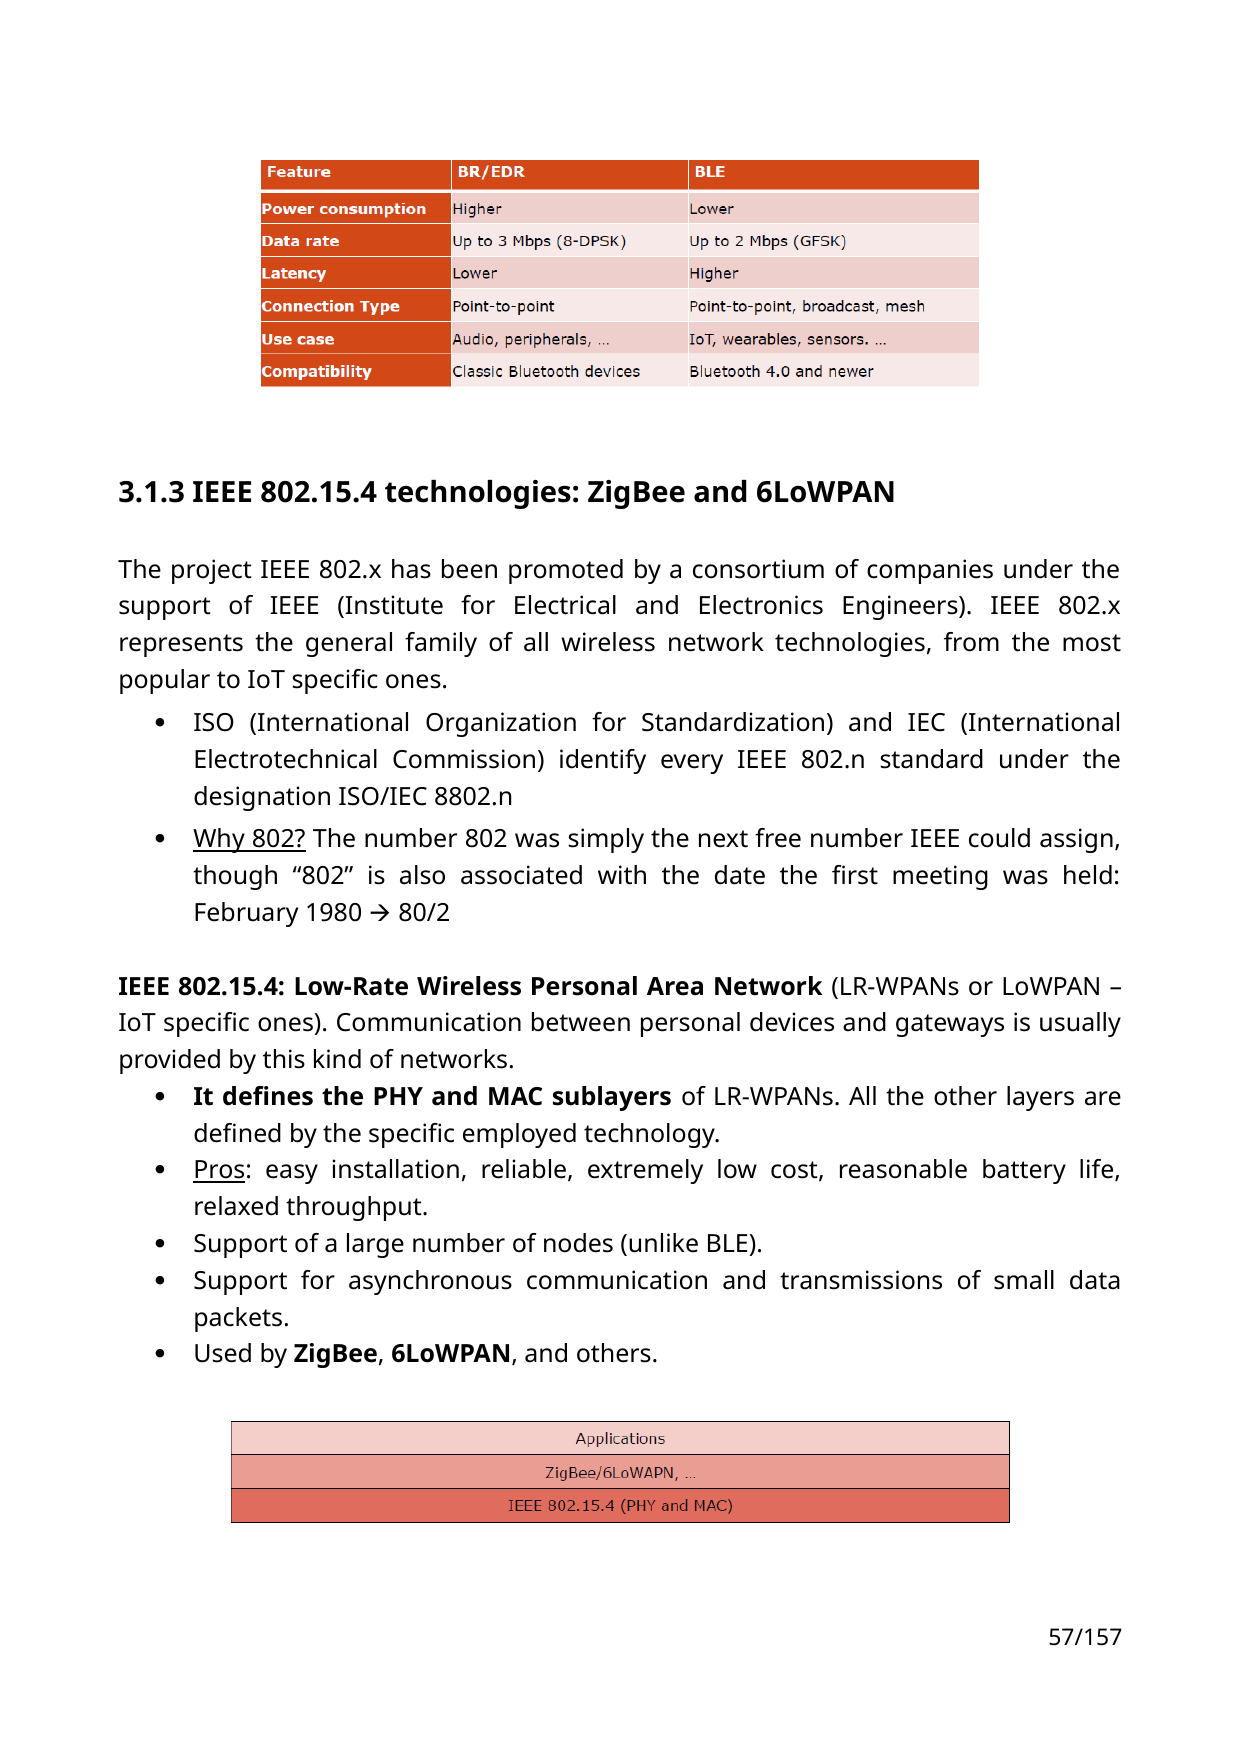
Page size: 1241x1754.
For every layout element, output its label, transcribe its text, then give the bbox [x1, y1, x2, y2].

list It defines the PHY and MAC sublayers of LR-WPANs. All the other layers are defined by the specific employed technology. [156, 1078, 1122, 1149]
list ISO (International Organization for Standardization) and IEC (International Electrotechnical Commission) identify every IEEE 802.n standard under the designation ISO/IEC 8802.n [156, 704, 1122, 812]
text IEEE 802.15.4: Low-Rate Wireless Personal Area Network (LR-WPANs or LoWPAN – IoT specific ones). Communication between personal devices and gateways is usually provided by this kind of networks. [118, 968, 1122, 1076]
text The project IEEE 802.x has been promoted by a consortium of companies under the support of IEEE (Institute for Electrical and Electronics Engineers). IEEE 802.x represents the general family of all wireless network technologies, from the most popular to IoT specific ones. [118, 551, 1122, 696]
list Used by ZigBee, 6LoWPAN, and others. [156, 1336, 1122, 1370]
list Why 802? The number 802 was simply the next free number IEEE could assign, though “802” is also associated with the date the first meeting was held: February 1980 80/2 [156, 821, 1122, 929]
subtitle 3.1.3 IEEE 802.15.4 technologies: ZigBee and 6LoWPAN [118, 472, 1122, 511]
picture [256, 147, 984, 396]
picture [219, 1409, 1021, 1533]
list Support for asynchronous communication and transmissions of small data packets. [156, 1262, 1122, 1333]
list Support of a large number of nodes (unlike BLE). [156, 1226, 1122, 1260]
list Pros: easy installation, reliable, extremely low cost, reasonable battery life, relaxed throughput. [156, 1152, 1122, 1223]
